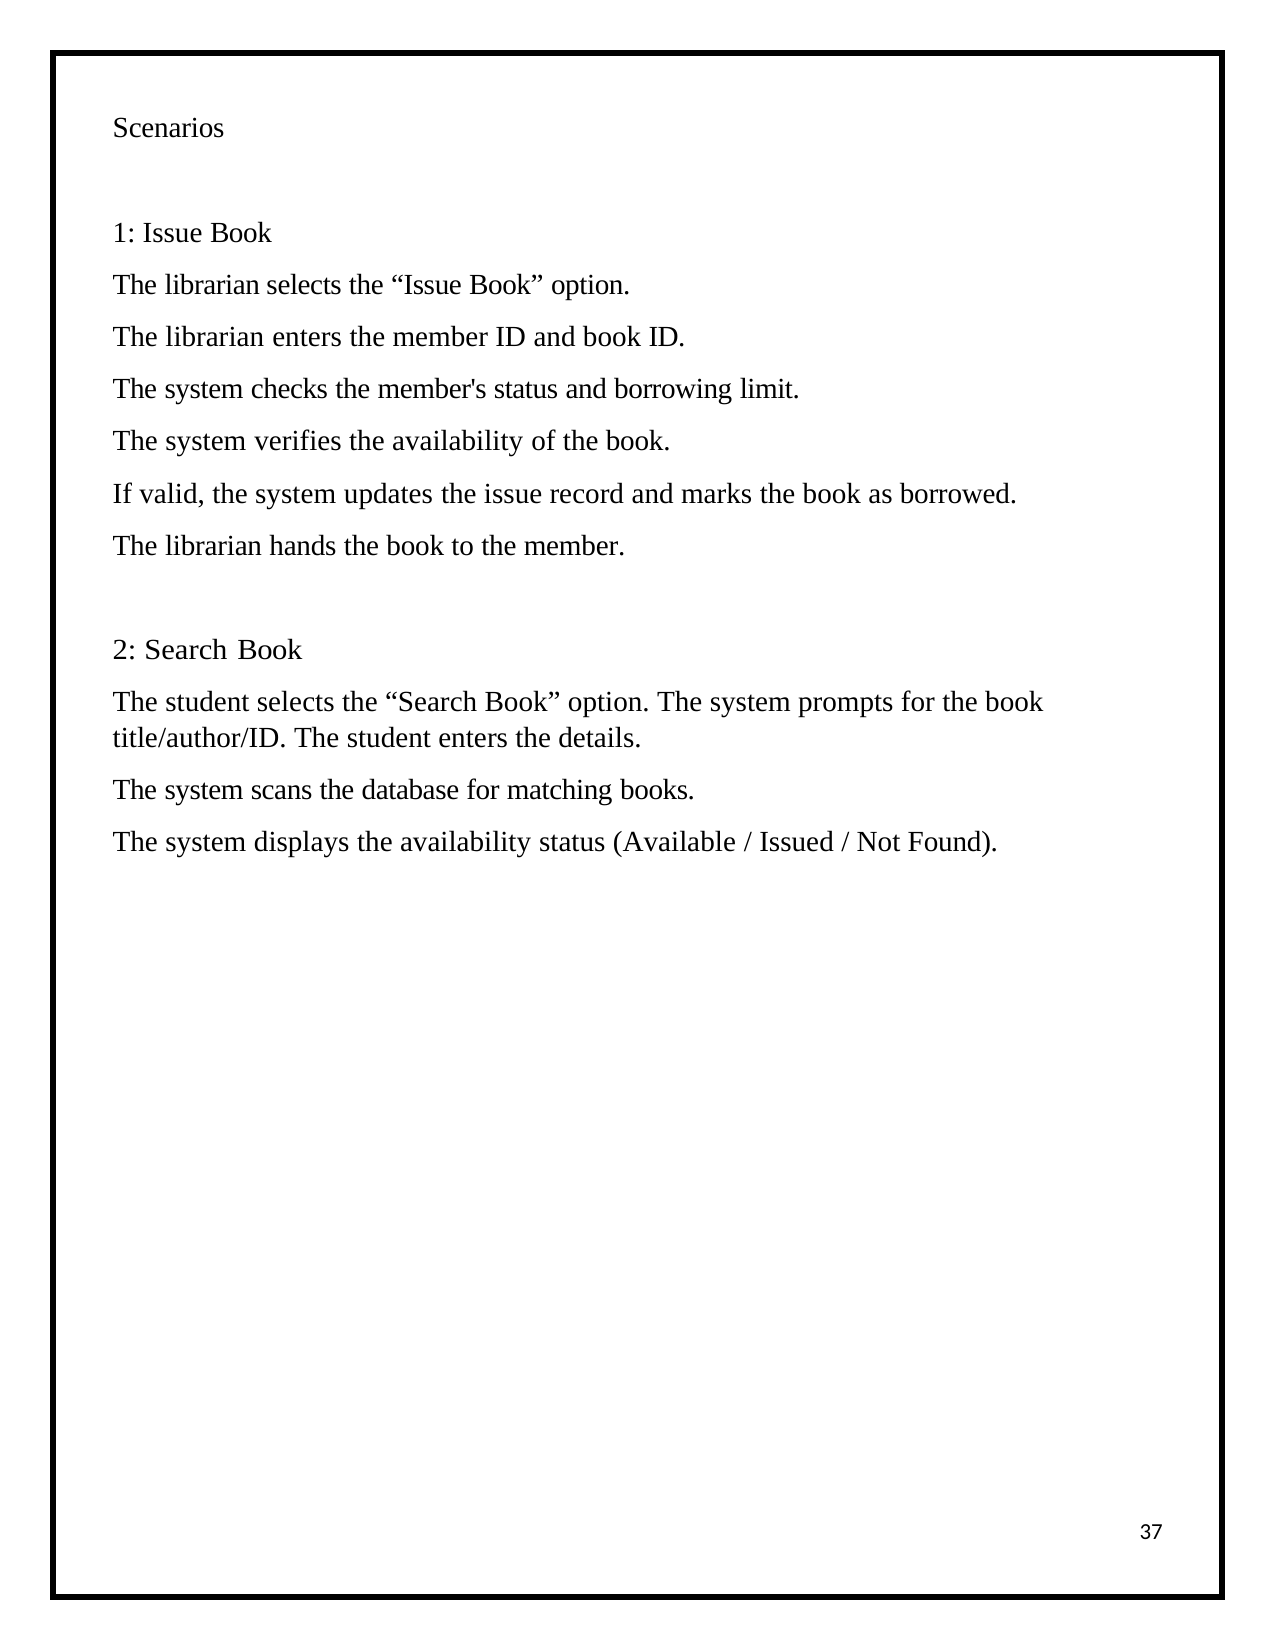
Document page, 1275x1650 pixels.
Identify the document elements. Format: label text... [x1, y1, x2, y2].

text The system displays the availability status (Available / Issued / Not Found). [112, 824, 1162, 858]
text The student selects the “Search Book” option. The system prompts for the book title/author/ID. The student enters the details. [112, 684, 1162, 753]
text The system checks the member's status and borrowing limit. [112, 371, 1162, 405]
text The librarian hands the book to the member. [112, 528, 1162, 561]
text Scenarios [112, 110, 1162, 144]
text The system scans the database for matching books. [112, 772, 1162, 806]
text The system verifies the availability of the book. [112, 423, 1162, 457]
text The librarian selects the “Issue Book” option. [112, 267, 1162, 301]
text 1: Issue Book [112, 215, 1162, 248]
text 2: Search Book [112, 632, 1162, 666]
text If valid, the system updates the issue record and marks the book as borrowed. [112, 476, 1162, 509]
text The librarian enters the member ID and book ID. [112, 319, 1162, 353]
